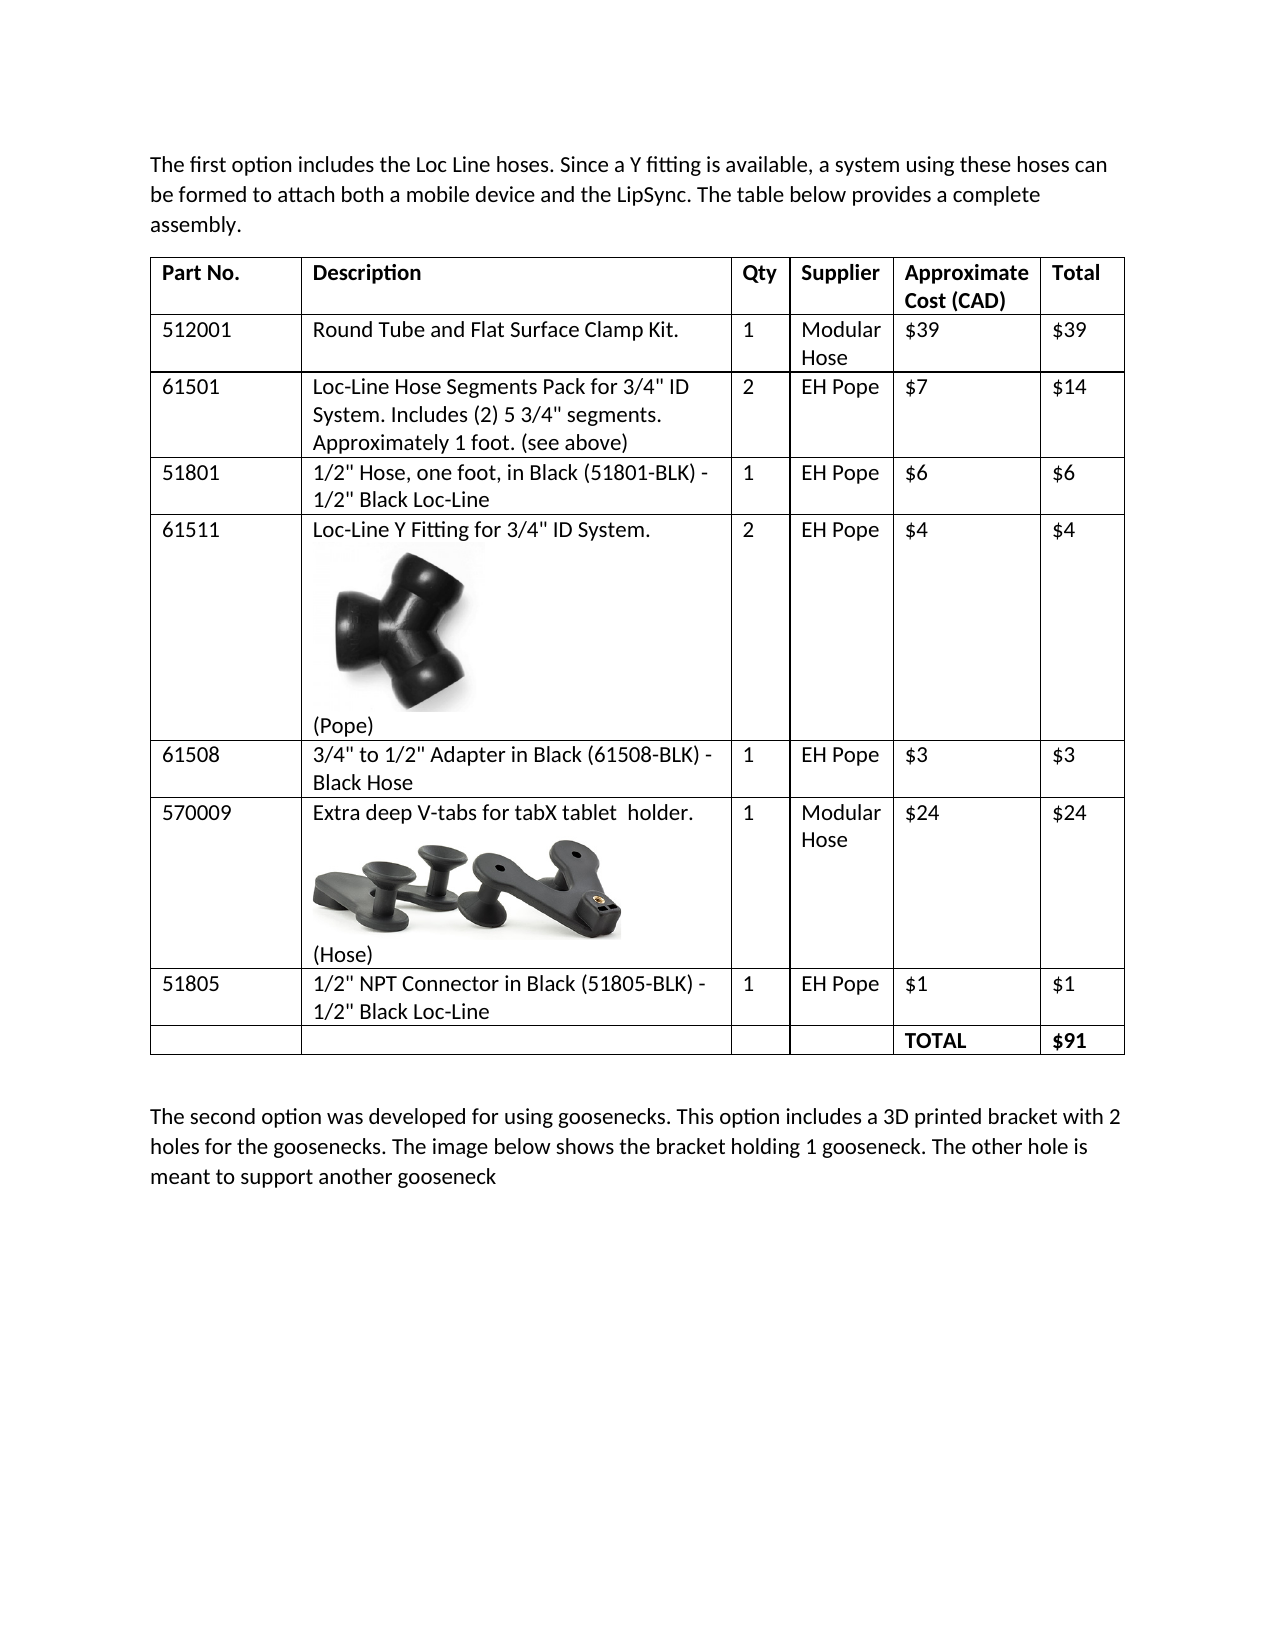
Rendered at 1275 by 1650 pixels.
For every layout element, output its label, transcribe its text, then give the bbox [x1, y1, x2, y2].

table_header Description [302, 258, 731, 314]
table_cell $3 [894, 741, 1040, 797]
table_header Part No. [151, 258, 301, 314]
table_cell $14 [1041, 373, 1124, 457]
text The second option was developed for using goosenecks. This option includes a 3D printed bracket with 2 holes for the goosenecks. The image below shows the bracket holding 1 gooseneck. The other hole is meant to support another gooseneck [150, 1102, 1125, 1190]
table_cell Extra deep V-tabs for tabX tablet holder. [302, 798, 731, 968]
table_cell 61508 [151, 741, 301, 797]
text The first option includes the Loc Line hoses. Since a Y fitting is available, a system using these hoses can be formed to attach both a mobile device and the LipSync. The table below provides a complete assembly. [150, 150, 1125, 238]
table_header Total [1041, 258, 1124, 314]
table_cell 2 [732, 515, 789, 739]
table_cell EH Pope [791, 458, 893, 514]
table_cell 570009 [151, 798, 301, 968]
table_cell $6 [1041, 458, 1124, 514]
table_cell 512001 [151, 315, 301, 371]
table_cell Loc-Line Hose Segments Pack for 3/4" ID System. Includes (2) 5 3/4" segments. Approximately 1 foot. (see above) [302, 373, 731, 457]
table_header Approximate Cost (CAD) [894, 258, 1040, 314]
table_cell $39 [1041, 315, 1124, 371]
table_cell 1/2" NPT Connector in Black (51805-BLK) - 1/2" Black Loc-Line [302, 969, 731, 1025]
picture [312, 542, 485, 712]
table_cell 3/4" to 1/2" Adapter in Black (61508-BLK) - Black Hose [302, 741, 731, 797]
table_cell Modular Hose [791, 798, 893, 968]
table_cell $3 [1041, 741, 1124, 797]
table_cell $24 [894, 798, 1040, 968]
table_cell [791, 1026, 893, 1054]
table_cell EH Pope [791, 741, 893, 797]
table_cell 1 [732, 458, 789, 514]
table_cell $4 [894, 515, 1040, 739]
table_header Supplier [791, 258, 893, 314]
table_header Qty [732, 258, 789, 314]
table_cell [732, 1026, 789, 1054]
table_cell EH Pope [791, 373, 893, 457]
table_cell Loc-Line Y Fitting for 3/4" ID System. [302, 515, 731, 739]
table_cell 1/2" Hose, one foot, in Black (51801-BLK) - 1/2" Black Loc-Line [302, 458, 731, 514]
table_cell TOTAL [894, 1026, 1040, 1054]
table_cell $6 [894, 458, 1040, 514]
table_cell 1 [732, 315, 789, 371]
table_cell 61511 [151, 515, 301, 739]
table_cell 1 [732, 741, 789, 797]
table_cell Modular Hose [791, 315, 893, 371]
table_cell 51801 [151, 458, 301, 514]
table_cell $4 [1041, 515, 1124, 739]
table_cell 2 [732, 373, 789, 457]
table_cell EH Pope [791, 515, 893, 739]
table_cell Round Tube and Flat Surface Clamp Kit. [302, 315, 731, 371]
table_cell EH Pope [791, 969, 893, 1025]
table_cell $39 [894, 315, 1040, 371]
table_cell 1 [732, 798, 789, 968]
table_cell [151, 1026, 301, 1054]
table_cell $1 [894, 969, 1040, 1025]
table_cell 61501 [151, 373, 301, 457]
picture [312, 825, 622, 940]
table_cell $7 [894, 373, 1040, 457]
table_cell $1 [1041, 969, 1124, 1025]
table_cell $91 [1041, 1026, 1124, 1054]
table_cell 51805 [151, 969, 301, 1025]
table_cell [302, 1026, 731, 1054]
table_cell 1 [732, 969, 789, 1025]
table_cell $24 [1041, 798, 1124, 968]
